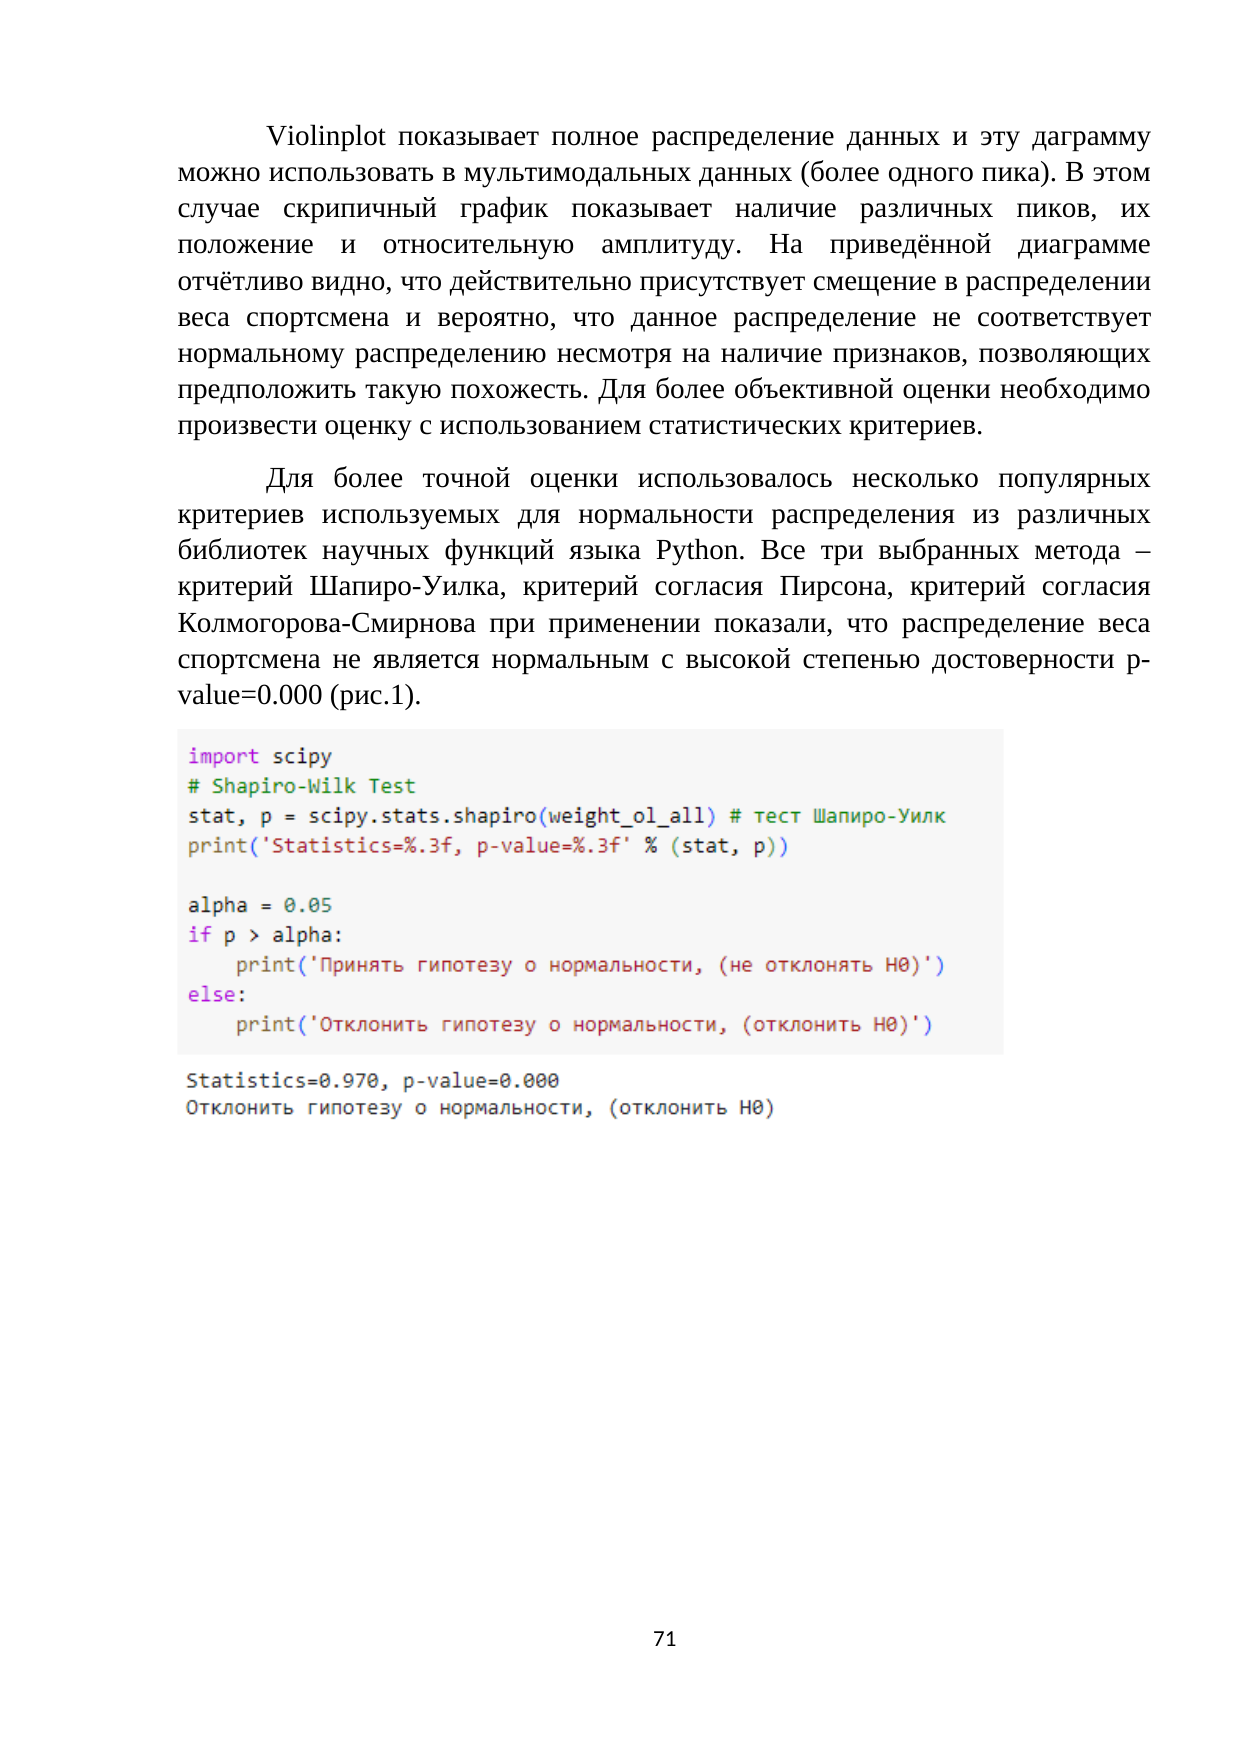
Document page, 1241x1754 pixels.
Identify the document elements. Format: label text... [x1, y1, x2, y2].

picture [177, 729, 1004, 1138]
text Для более точной оценки использовалось несколько популярных критериев используемых для нормальности распределения из различных библиотек научных функций языка Python. Все три выбранных метода – критерий Шапиро-Уилка, критерий согласия Пирсона, критерий согласия Колмогорова-Смирнова при применении показали, что распределение веса спортсмена не является нормальным с высокой степенью достоверности p-value=0.000 (рис.1). [177, 460, 1152, 711]
text Violinplot показывает полное распределение данных и эту даграмму можно использовать в мультимодальных данных (более одного пика). В этом случае скрипичный график показывает наличие различных пиков, их положение и относительную амплитуду. На приведённой диаграмме отчётливо видно, что действительно присутствует смещение в распределении веса спортсмена и вероятно, что данное распределение не соответствует нормальному распределению несмотря на наличие признаков, позволяющих предположить такую похожесть. Для более объективной оценки необходимо произвести оценку с использованием статистических критериев. [177, 118, 1152, 441]
